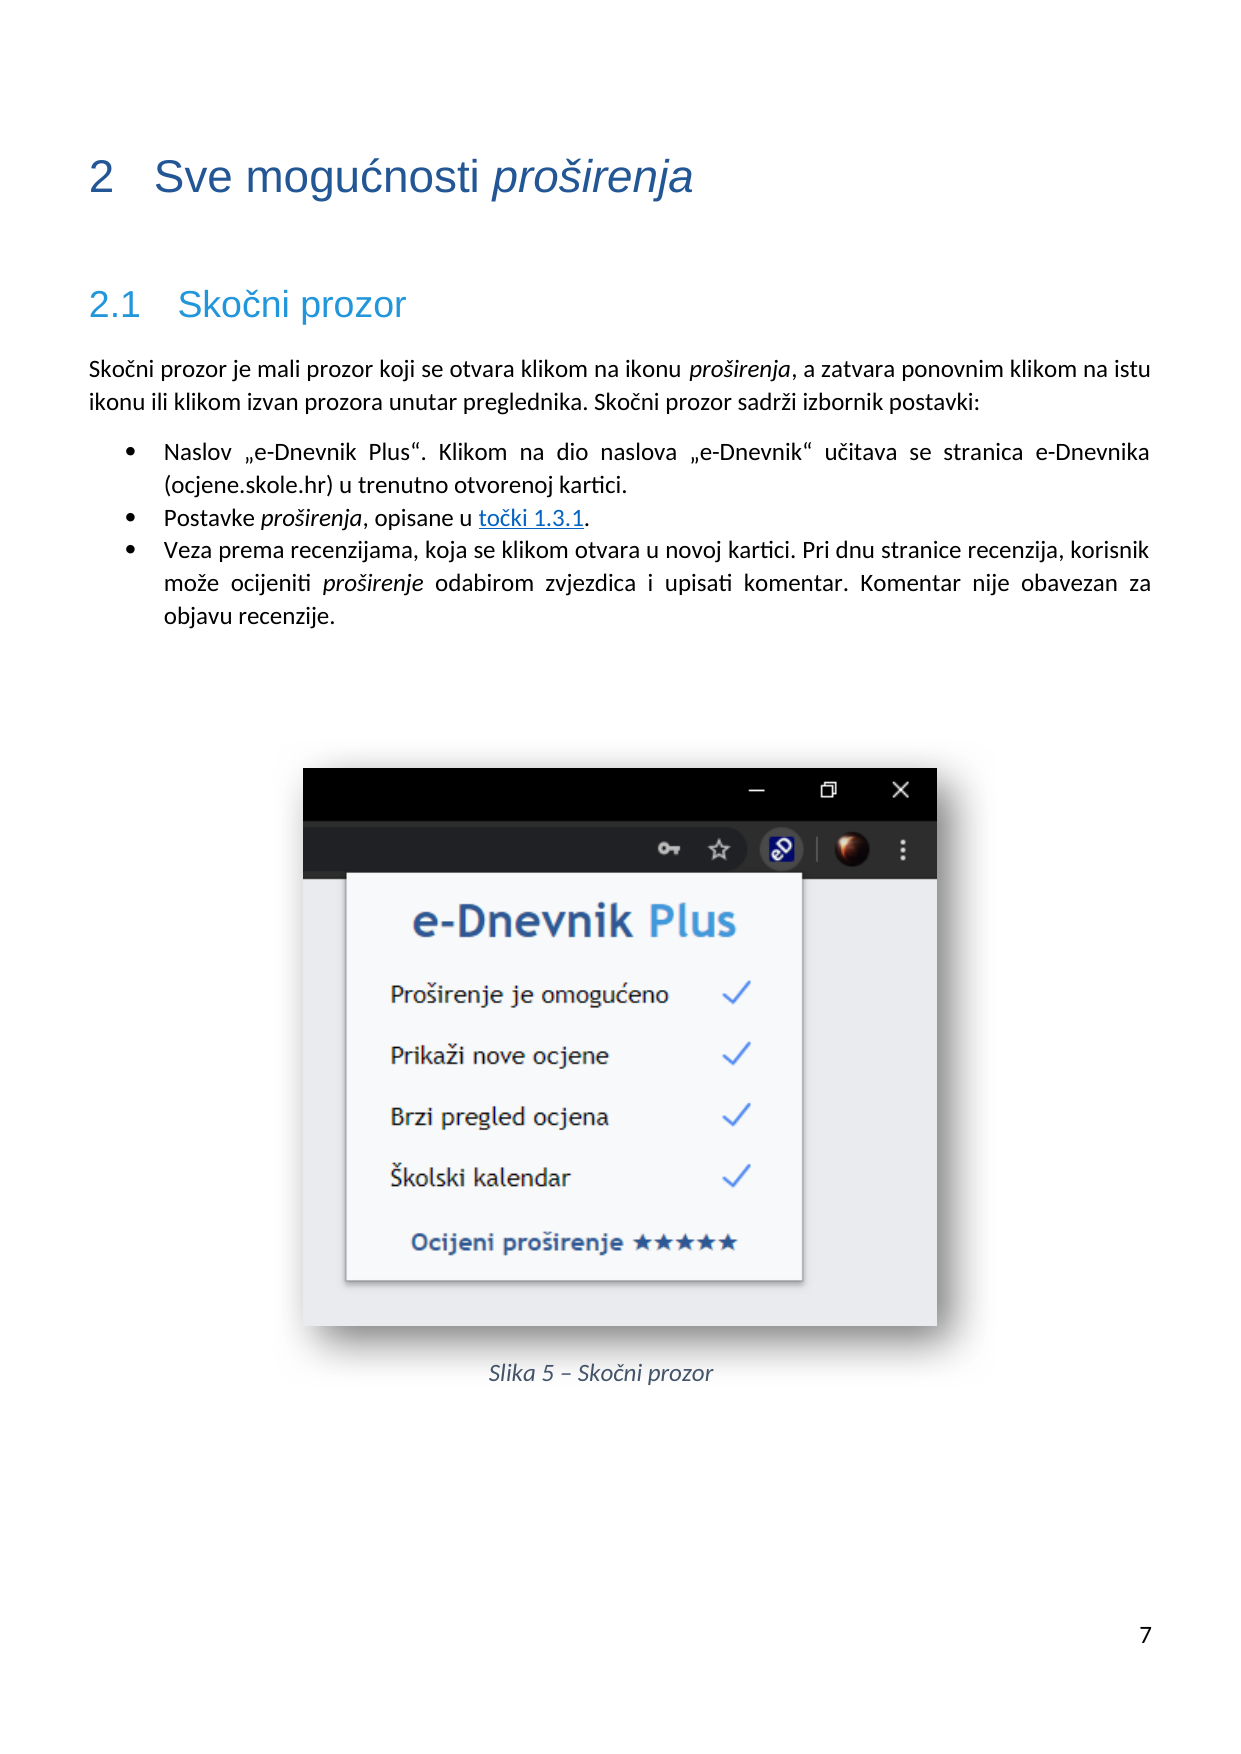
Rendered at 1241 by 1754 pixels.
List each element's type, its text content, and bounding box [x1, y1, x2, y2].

list Postavke proširenja, opisane u točki 1.3.1. [126, 502, 1152, 532]
text Skočni prozor je mali prozor koji se otvara klikom na ikonu proširenja, a zatvara ponovnim klikom na istu ikonu ili klikom izvan prozora unutar preglednika. Skočni prozor sadrži izbornik postavki: [89, 353, 1152, 417]
list Naslov „e-Dnevnik Plus“. Klikom na dio naslova „e-Dnevnik“ učitava se stranica e-Dnevnika (ocjene.skole.hr) u trenutno otvorenoj kartici. [126, 436, 1152, 499]
list Veza prema recenzijama, koja se klikom otvara u novoj kartici. Pri dnu stranice recenzija, korisnik može ocijeniti proširenje odabirom zvjezdica i upisati komentar. Komentar nije obavezan za objavu recenzije. [126, 535, 1152, 631]
picture [303, 768, 937, 1326]
subtitle Skočni prozor [89, 282, 1152, 325]
subtitle Sve mogućnosti proširenja [89, 150, 1152, 203]
